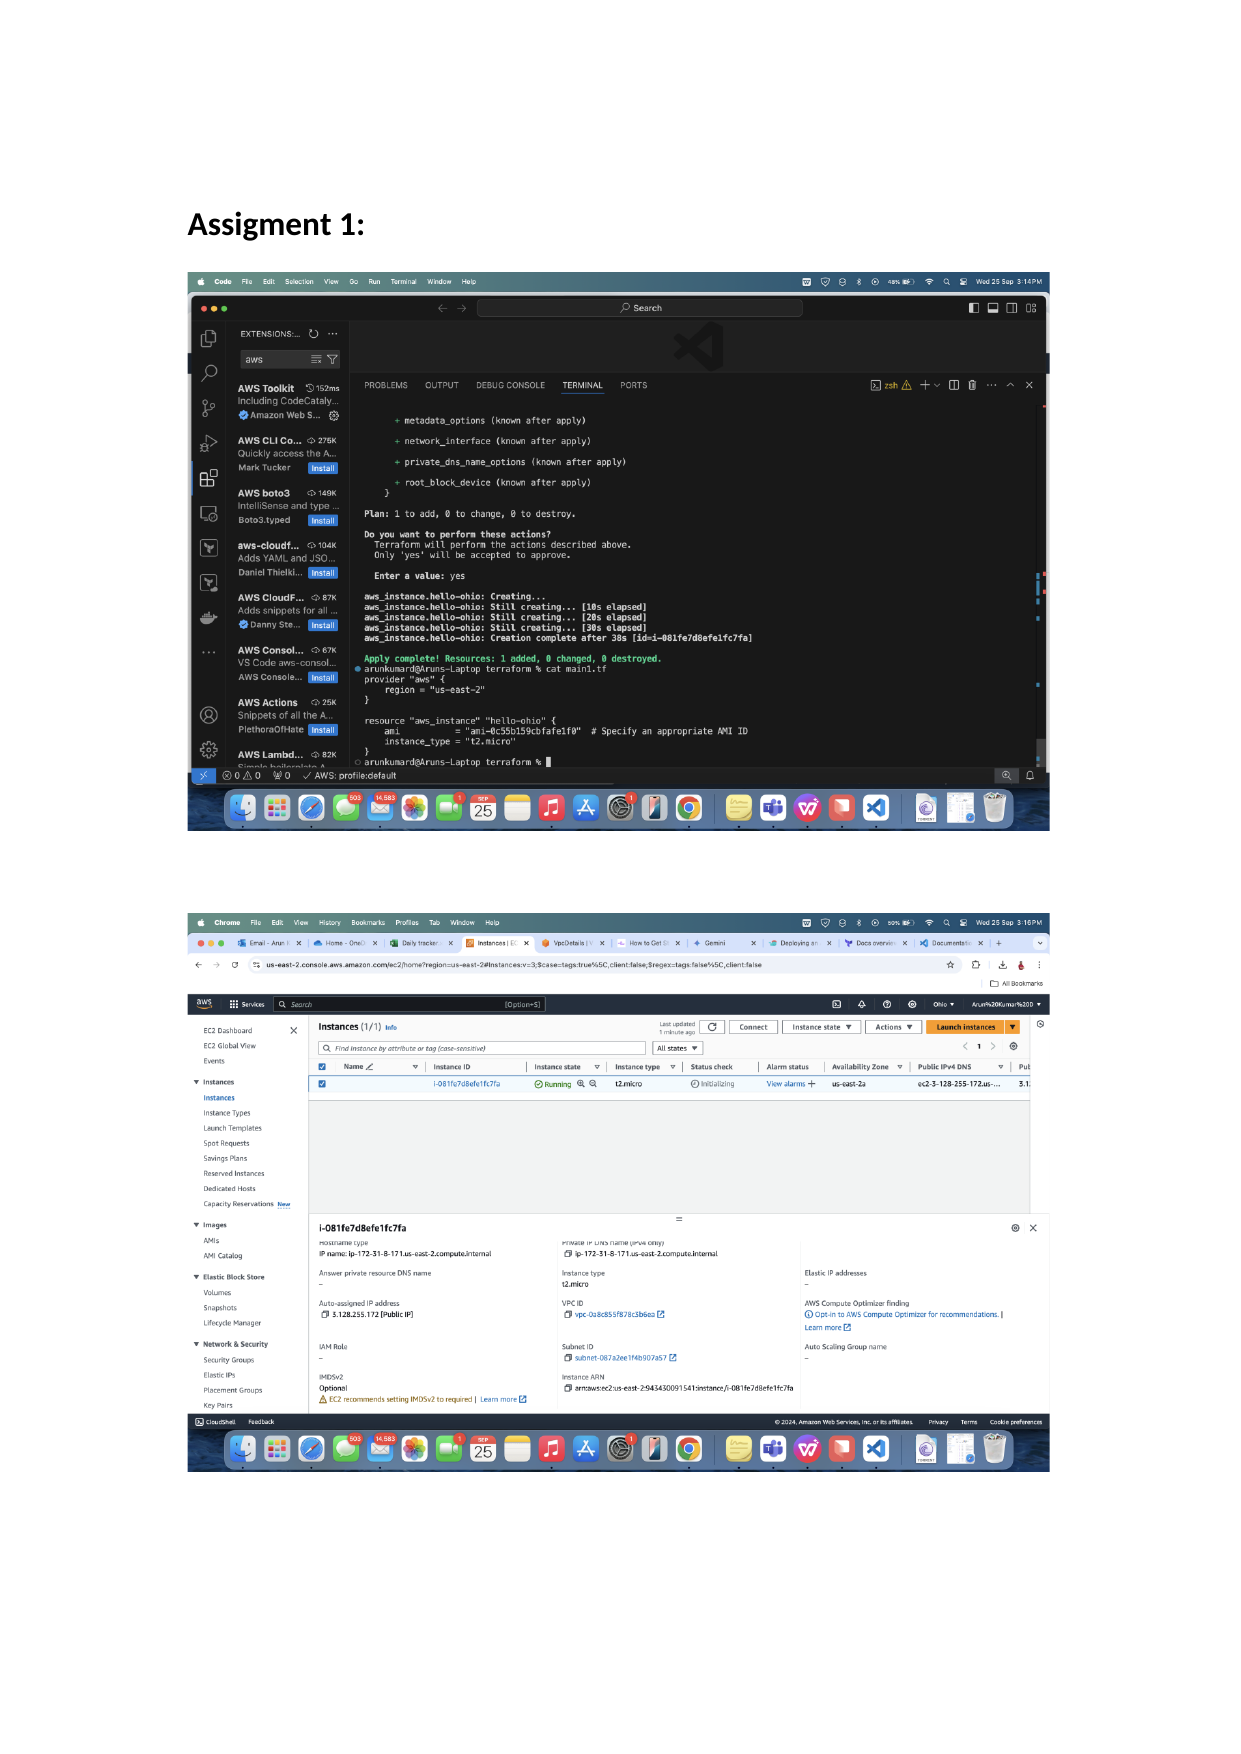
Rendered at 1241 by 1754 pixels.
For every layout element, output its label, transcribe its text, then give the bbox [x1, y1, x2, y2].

picture [187, 913, 1050, 1472]
picture [187, 272, 1050, 831]
